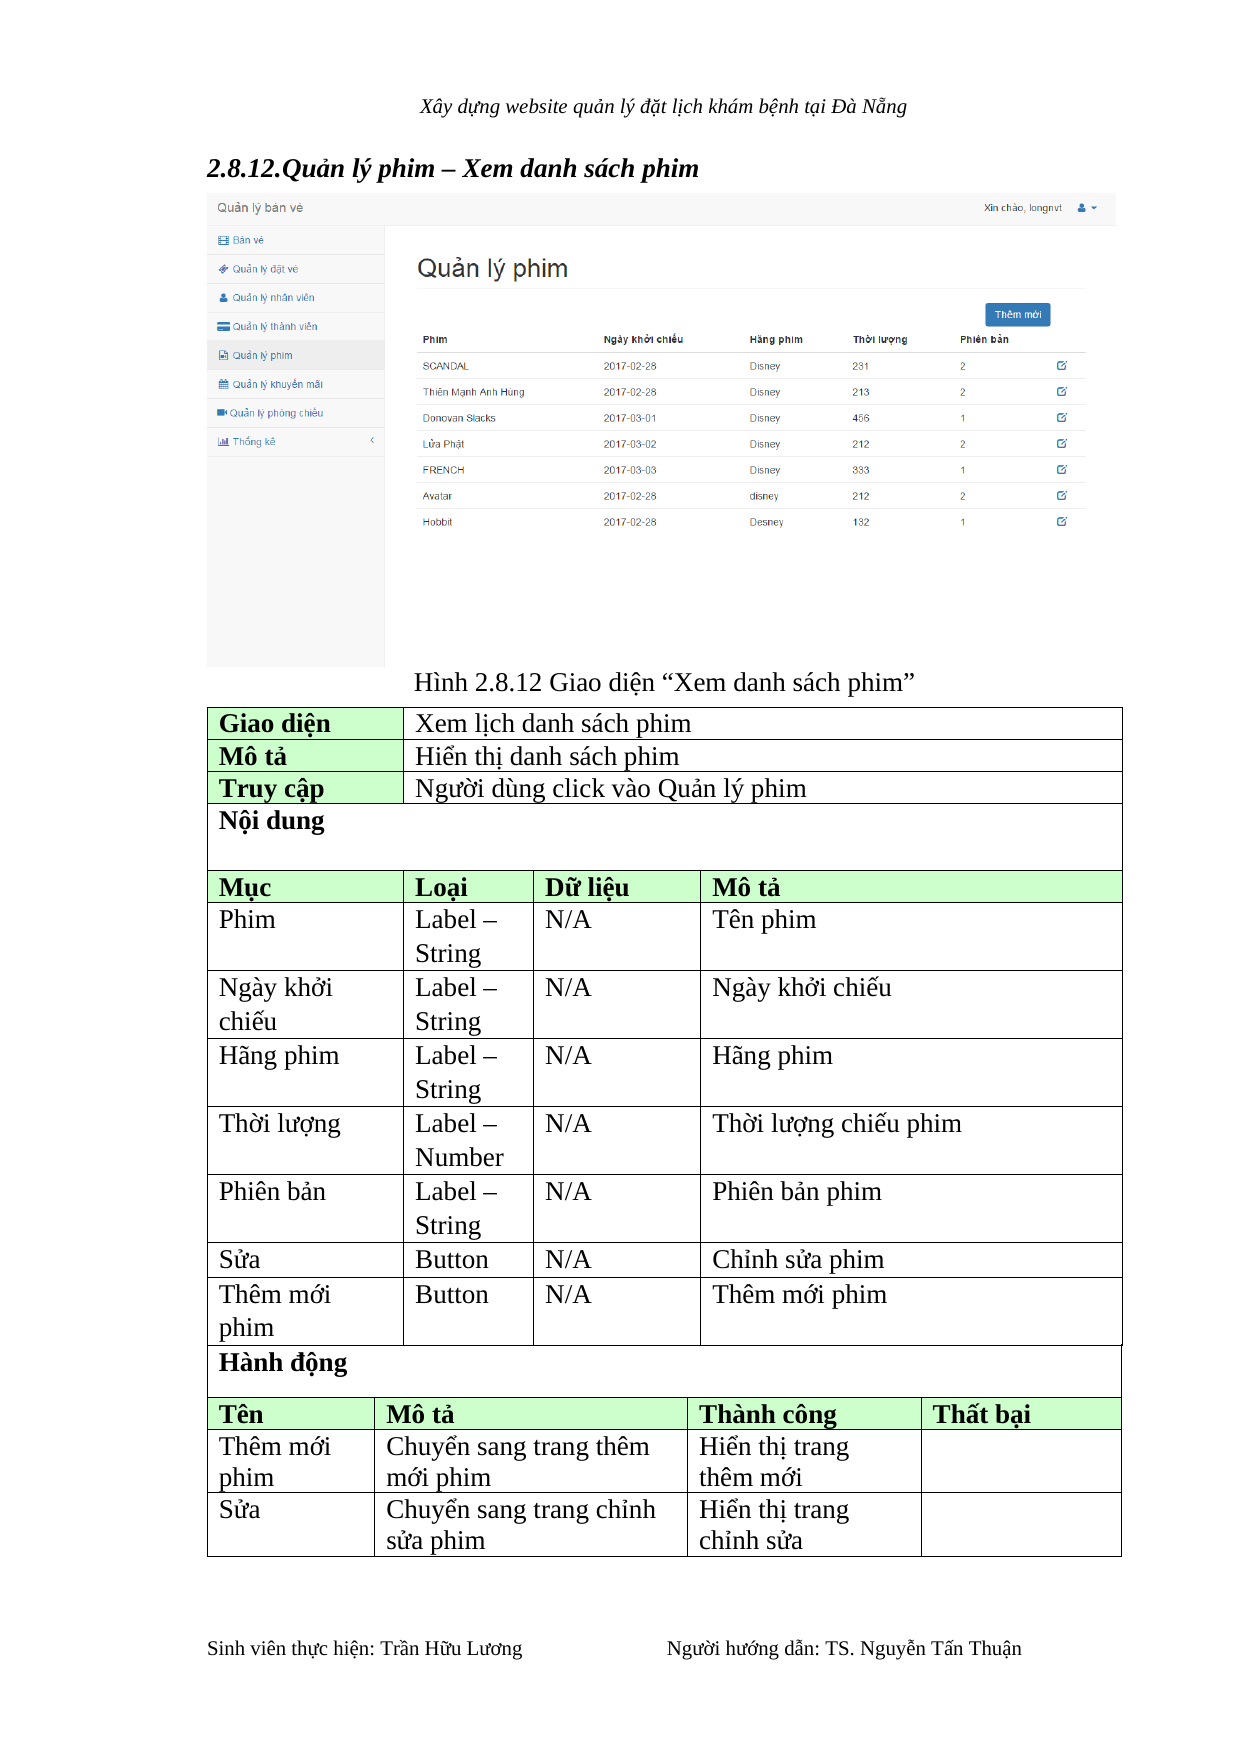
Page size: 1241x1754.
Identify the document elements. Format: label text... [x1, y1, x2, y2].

table_cell Phim [208, 903, 403, 970]
table_cell Hãng phim [701, 1039, 1122, 1106]
table_header Xem lịch danh sách phim [404, 708, 1122, 739]
picture [206, 193, 1117, 667]
table_cell Người dùng click vào Quản lý phim [404, 772, 1122, 803]
table_cell Mô tả [375, 1398, 687, 1429]
table_cell N/A [534, 903, 700, 970]
table_cell Thêm mới phim [208, 1430, 374, 1492]
table_cell Hiển thị danh sách phim [404, 740, 1122, 771]
table_cell Ngày khởi chiếu [701, 971, 1122, 1038]
table_cell Label – Number [404, 1107, 533, 1174]
table_cell Thêm mới phim [701, 1278, 1122, 1345]
table_cell Button [404, 1243, 533, 1277]
table_cell N/A [534, 1243, 700, 1277]
table_cell Phiên bản [208, 1175, 403, 1242]
table_cell Label – String [404, 1039, 533, 1106]
table_cell Label – String [404, 971, 533, 1038]
table_header Giao diện [208, 708, 403, 739]
table_cell N/A [534, 1278, 700, 1345]
table_cell Hành động [208, 1346, 1121, 1397]
table_cell Truy cập [208, 772, 403, 803]
table_cell Mục [208, 871, 403, 902]
table_cell Hãng phim [208, 1039, 403, 1106]
table_cell [922, 1430, 1121, 1492]
table_cell Button [404, 1278, 533, 1345]
table_cell Thất bại [922, 1398, 1121, 1429]
table_cell Tên phim [701, 903, 1122, 970]
table_cell Dữ liệu [534, 871, 700, 902]
table_cell [922, 1493, 1121, 1556]
table_cell N/A [534, 1039, 700, 1106]
table_cell Mô tả [701, 871, 1122, 902]
table_cell Tên [208, 1398, 374, 1429]
table_cell Thành công [688, 1398, 921, 1429]
list Quản lý phim – Xem danh sách phim [207, 153, 1122, 184]
table_cell Hiển thị trang chỉnh sửa [688, 1493, 921, 1556]
text Hình 2.8.12 Giao diện “Xem danh sách phim” [207, 666, 1122, 697]
table_cell Chuyển sang trang chỉnh sửa phim [375, 1493, 687, 1556]
table_cell Chuyển sang trang thêm mới phim [375, 1430, 687, 1492]
table_cell Sửa [208, 1493, 374, 1556]
table_cell Label – String [404, 1175, 533, 1242]
table_cell Phiên bản phim [701, 1175, 1122, 1242]
table_cell Sửa [208, 1243, 403, 1277]
table_cell Thời lượng [208, 1107, 403, 1174]
table_cell Loại [404, 871, 533, 902]
table_cell Chỉnh sửa phim [701, 1243, 1122, 1277]
table_cell N/A [534, 1175, 700, 1242]
table_cell Mô tả [208, 740, 403, 771]
table_cell Thời lượng chiếu phim [701, 1107, 1122, 1174]
table_cell Ngày khởi chiếu [208, 971, 403, 1038]
table_cell Label – String [404, 903, 533, 970]
table_cell N/A [534, 971, 700, 1038]
table_cell N/A [534, 1107, 700, 1174]
table_cell Thêm mới phim [208, 1278, 403, 1345]
table_cell Nội dung [208, 804, 1122, 870]
table_cell Hiển thị trang thêm mới [688, 1430, 921, 1492]
